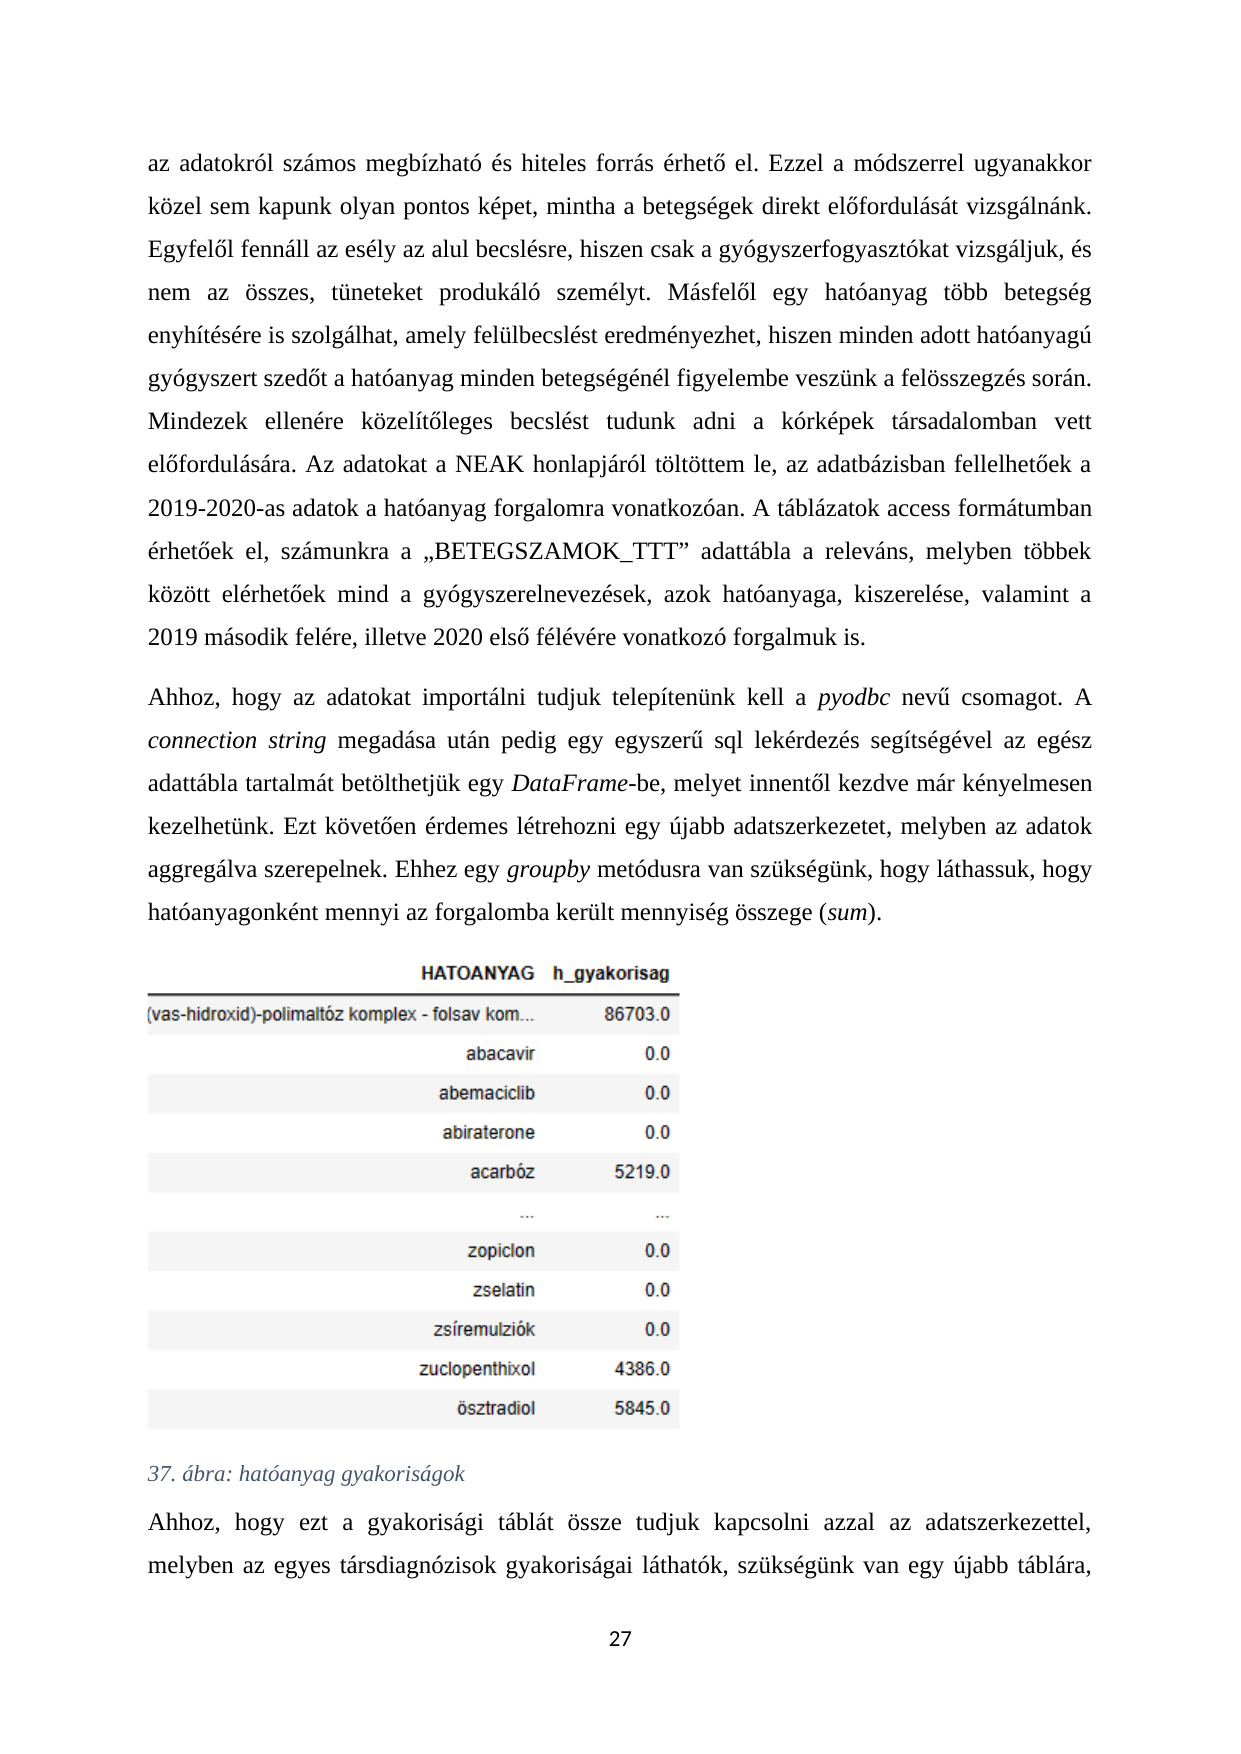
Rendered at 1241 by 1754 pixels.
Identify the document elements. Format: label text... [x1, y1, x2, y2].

text Ahhoz, hogy az adatokat importálni tudjuk telepítenünk kell a pyodbc nevű csomagot. A connection string megadása után pedig egy egyszerű sql lekérdezés segítségével az egész adattábla tartalmát betölthetjük egy DataFrame-be, melyet innentől kezdve már kényelmesen kezelhetünk. Ezt követően érdemes létrehozni egy újabb adatszerkezetet, melyben az adatok aggregálva szerepelnek. Ehhez egy groupby metódusra van szükségünk, hogy láthassuk, hogy hatóanyagonként mennyi az forgalomba került mennyiség összege (sum). [148, 682, 1093, 926]
text 37. ábra: hatóanyag gyakoriságok [148, 1460, 1093, 1486]
picture [147, 957, 689, 1430]
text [148, 148, 1093, 651]
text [148, 1507, 1093, 1579]
